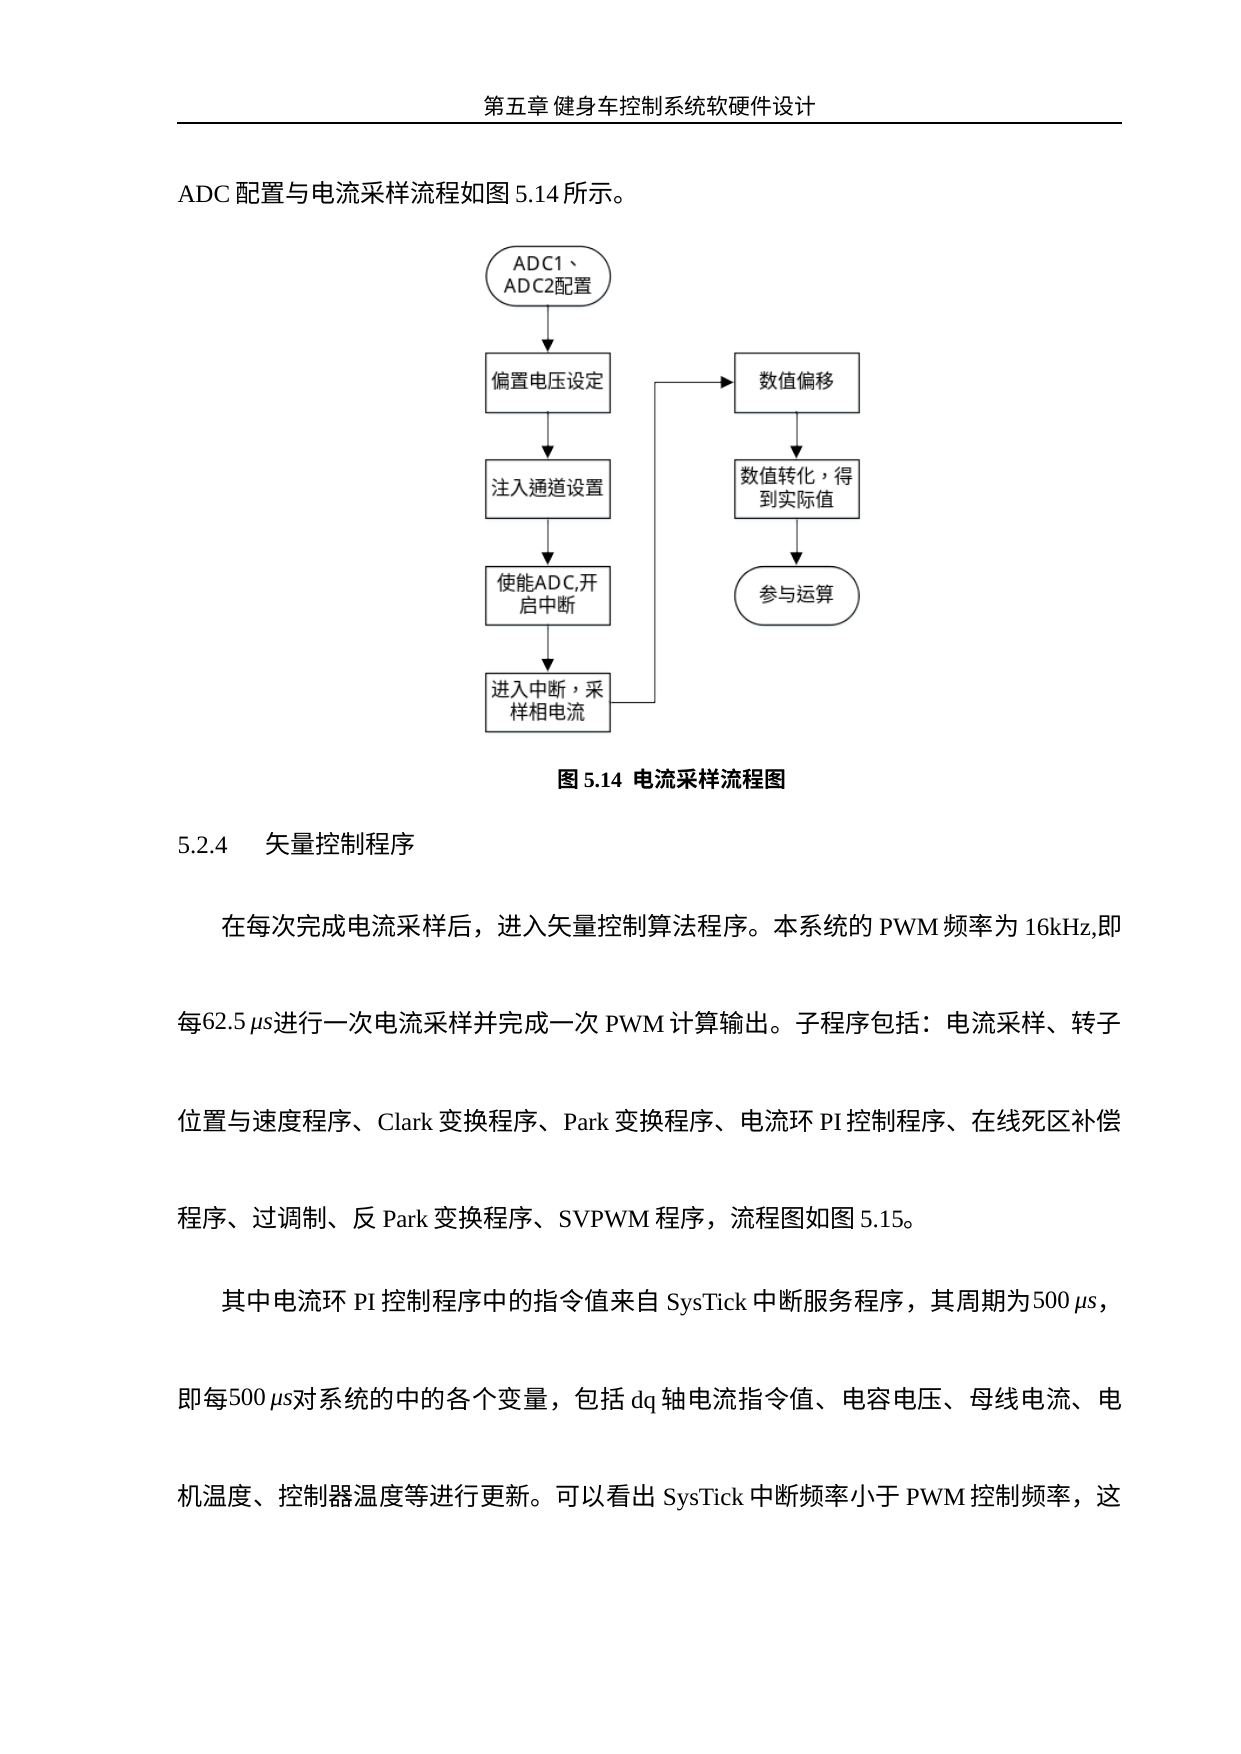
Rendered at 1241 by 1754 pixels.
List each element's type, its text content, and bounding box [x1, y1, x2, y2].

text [177, 1267, 1122, 1527]
text 图5.14 电流采样流程图 [177, 762, 1122, 794]
text 在每次完成电流采样后，进入矢量控制算法程序。本系统的PWM频率为16kHz,即每进行一次电流采样并完成一次PWM计算输出。子程序包括：电流采样、转子位置与速度程序、Clark变换程序、Park变换程序、电流环PI控制程序、在线死区补偿程序、过调制、反Park变换程序、SVPWM程序，流程图如图5.15。 [177, 892, 1122, 1249]
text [177, 159, 1122, 224]
subtitle 矢量控制程序 [177, 811, 1122, 876]
